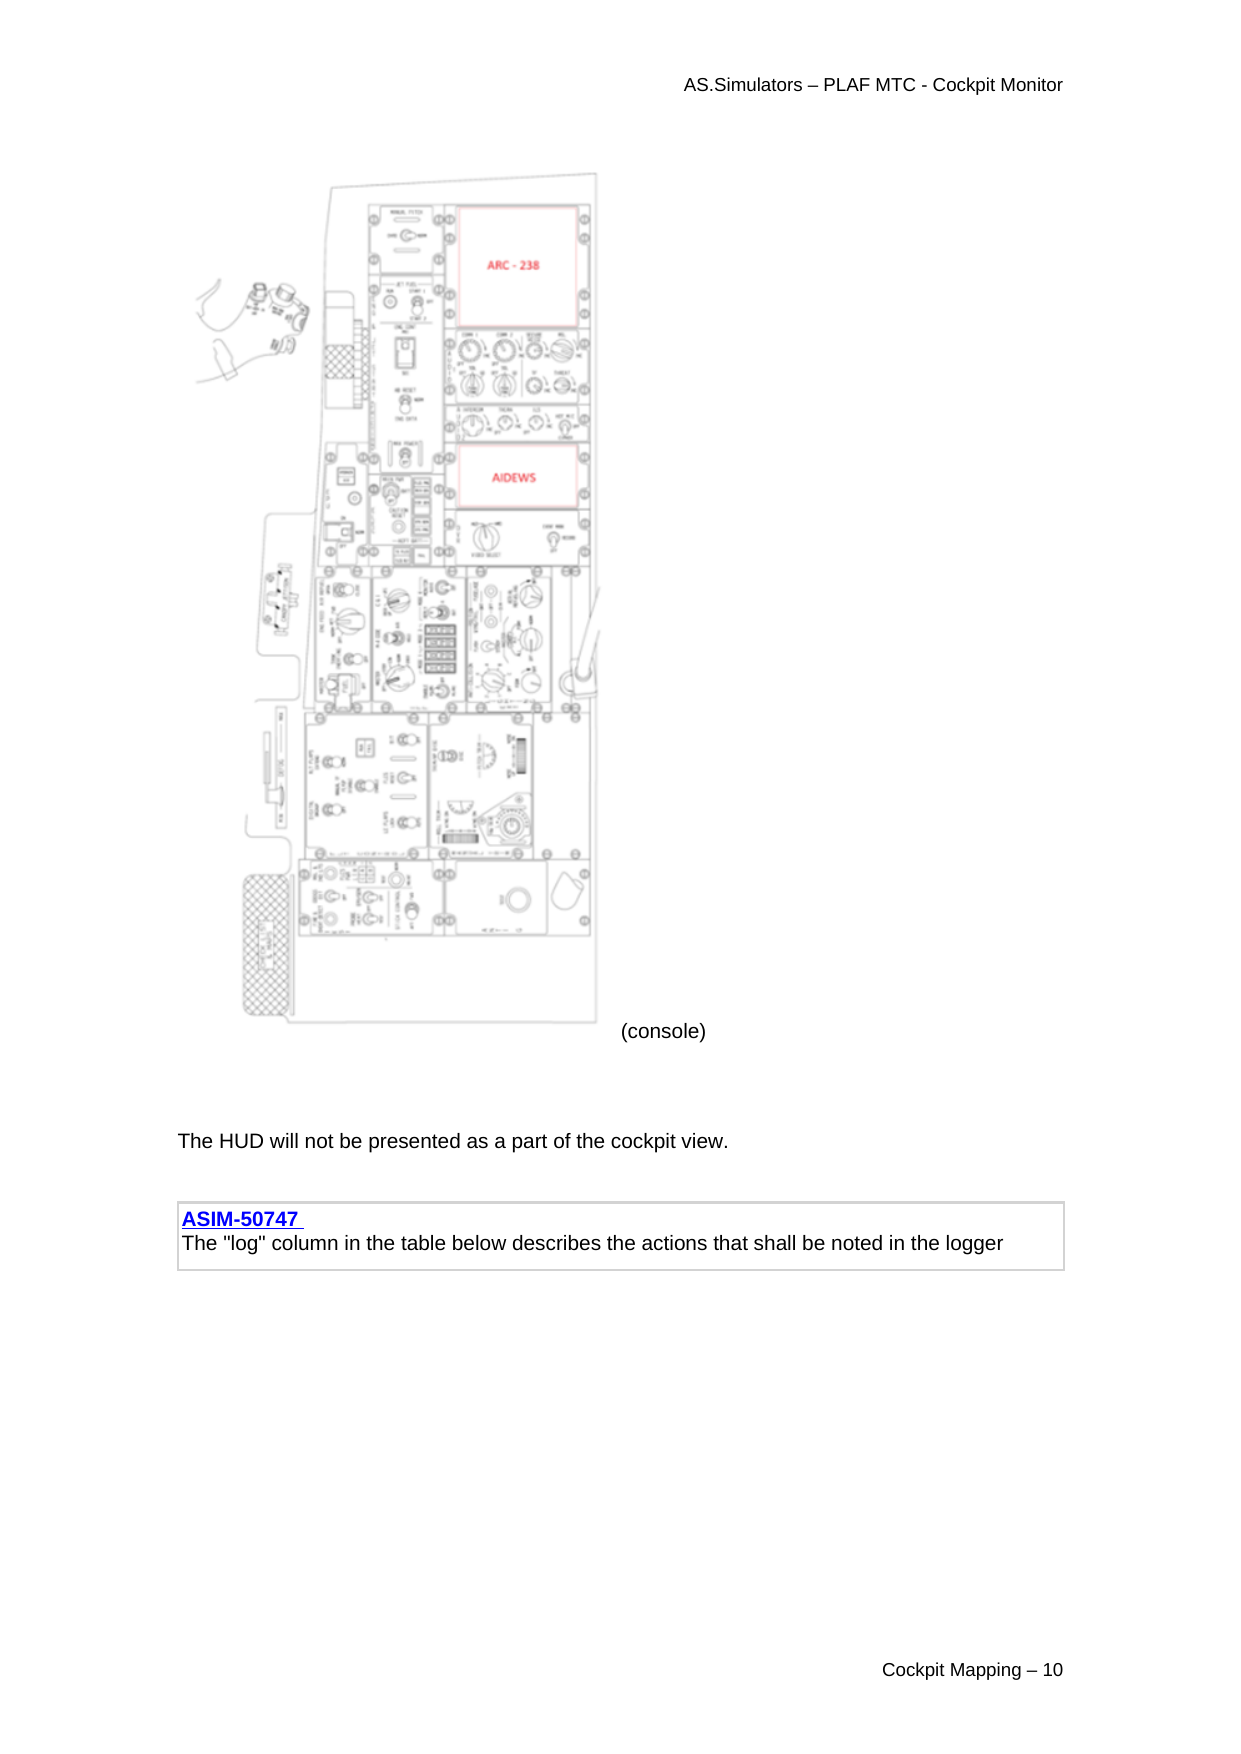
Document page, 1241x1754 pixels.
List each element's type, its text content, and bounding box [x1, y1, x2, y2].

picture [177, 150, 615, 1039]
table_header ASIM-50747 The "log" column in the table below describes the actions that shall be noted in the logger [179, 1204, 1063, 1269]
text The HUD will not be presented as a part of the cockpit view. [177, 1128, 1063, 1152]
